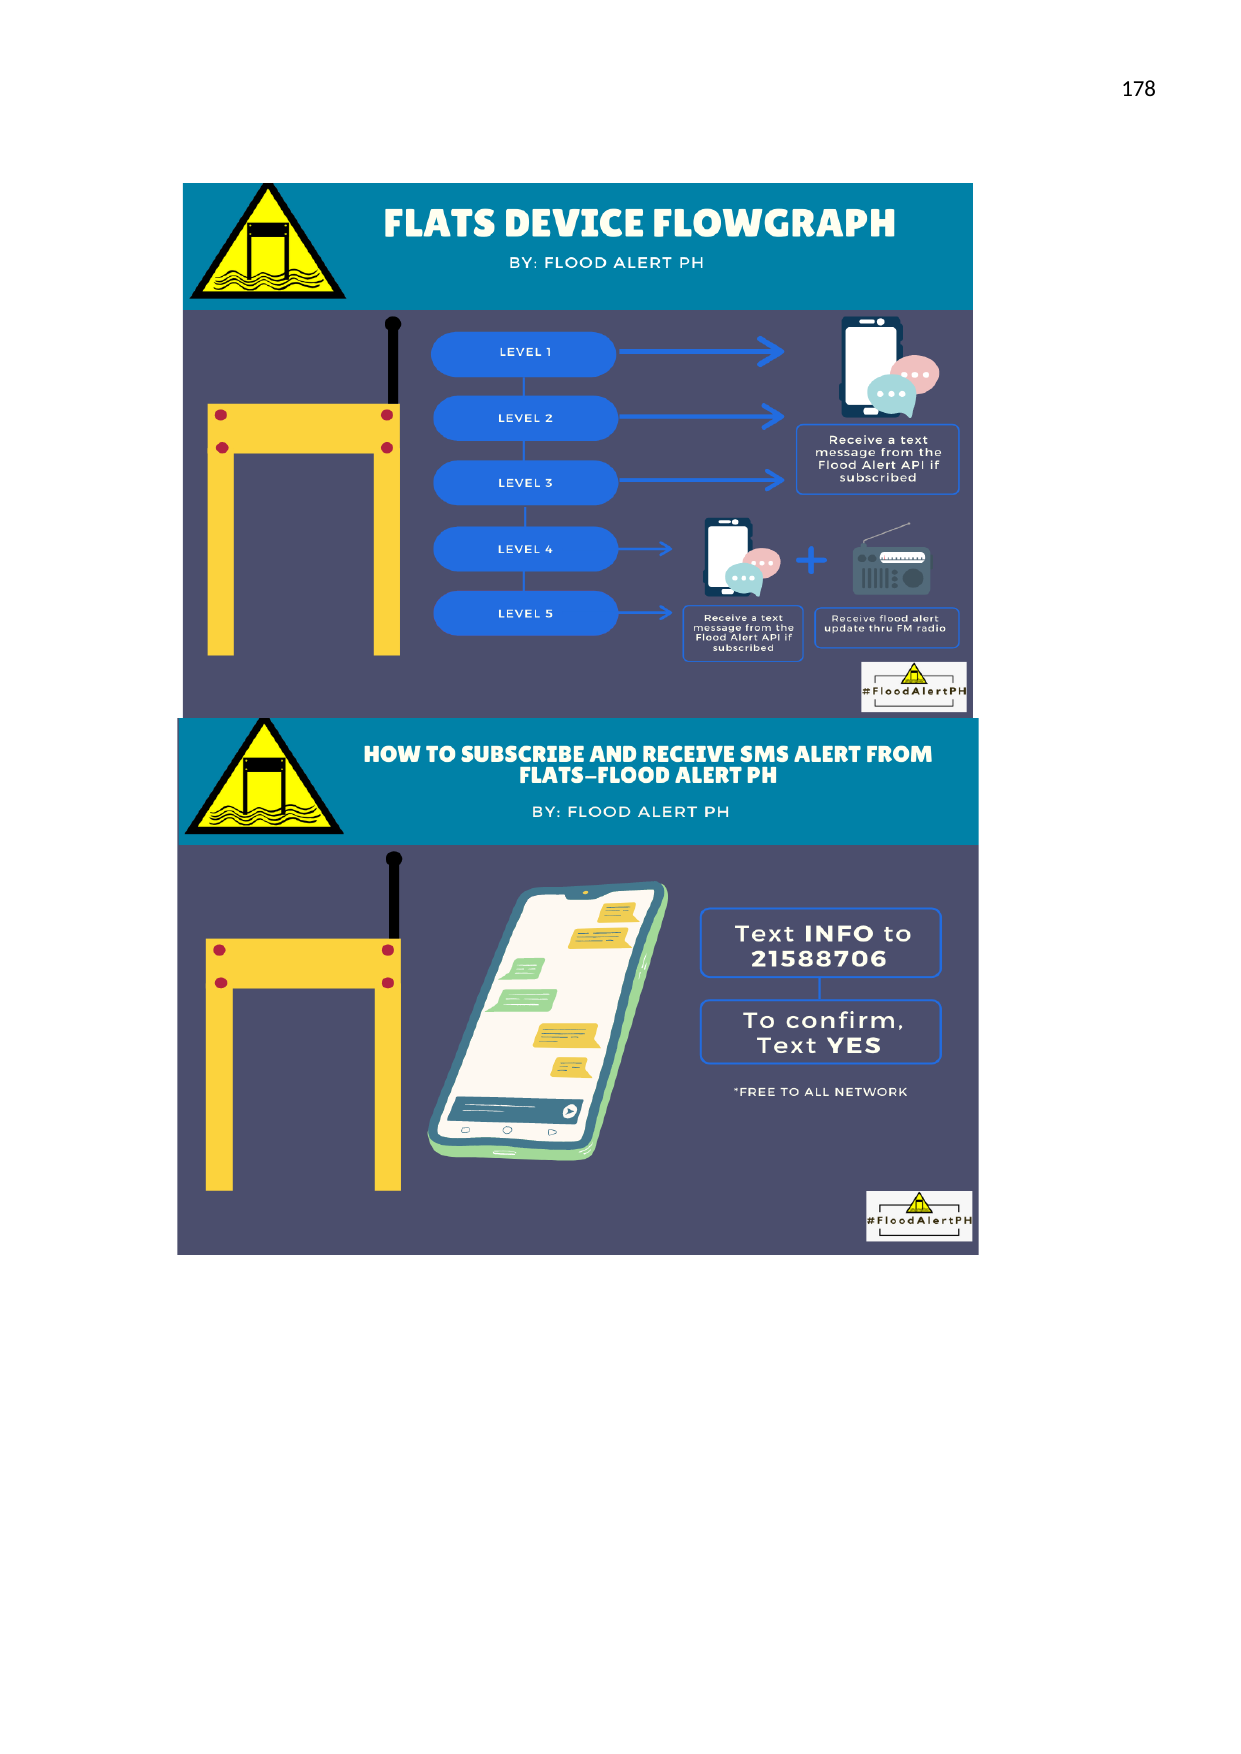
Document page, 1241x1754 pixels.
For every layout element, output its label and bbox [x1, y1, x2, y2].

picture [795, 746, 809, 761]
picture [793, 209, 814, 236]
picture [693, 767, 701, 782]
picture [399, 746, 420, 761]
picture [607, 746, 621, 761]
picture [847, 209, 867, 236]
picture [407, 209, 422, 236]
picture [849, 746, 860, 761]
picture [452, 209, 472, 236]
picture [193, 183, 344, 297]
picture [569, 807, 576, 816]
picture [624, 746, 636, 761]
picture [572, 767, 583, 783]
picture [553, 209, 579, 236]
picture [177, 718, 979, 1255]
picture [708, 746, 722, 761]
picture [521, 767, 557, 783]
picture [741, 746, 752, 762]
picture [748, 767, 759, 782]
picture [868, 746, 876, 762]
picture [657, 767, 669, 782]
picture [506, 746, 516, 762]
picture [533, 209, 550, 236]
picture [716, 767, 728, 782]
picture [651, 258, 657, 267]
picture [912, 746, 931, 761]
picture [519, 746, 530, 762]
picture [596, 258, 602, 267]
picture [559, 767, 570, 782]
picture [582, 209, 598, 236]
picture [534, 746, 545, 761]
picture [671, 746, 682, 762]
picture [730, 767, 741, 782]
picture [724, 209, 762, 236]
picture [763, 767, 776, 782]
picture [688, 807, 696, 816]
picture [381, 746, 396, 762]
picture [879, 746, 891, 761]
picture [755, 746, 774, 761]
picture [574, 746, 583, 761]
picture [424, 209, 450, 236]
picture [365, 746, 378, 761]
picture [694, 209, 720, 236]
picture [599, 767, 607, 783]
picture [622, 767, 636, 783]
picture [626, 209, 643, 236]
picture [591, 746, 604, 761]
picture [507, 209, 528, 236]
picture [601, 209, 621, 236]
picture [474, 209, 494, 236]
picture [697, 746, 705, 761]
picture [894, 746, 909, 762]
picture [676, 807, 682, 816]
picture [693, 258, 702, 267]
picture [182, 311, 973, 833]
picture [835, 746, 847, 761]
picture [685, 746, 694, 761]
picture [386, 209, 402, 236]
picture [462, 746, 488, 762]
picture [611, 767, 619, 782]
picture [639, 767, 653, 783]
picture [546, 258, 552, 267]
picture [639, 258, 646, 267]
picture [658, 746, 668, 761]
picture [440, 746, 455, 762]
picture [706, 807, 712, 816]
picture [823, 746, 832, 761]
picture [872, 209, 894, 236]
picture [817, 209, 842, 236]
picture [492, 746, 503, 761]
picture [777, 746, 788, 762]
picture [704, 767, 713, 782]
picture [725, 746, 733, 761]
picture [644, 746, 655, 761]
picture [655, 209, 671, 236]
picture [560, 746, 571, 761]
picture [427, 746, 437, 761]
picture [548, 746, 556, 761]
picture [719, 807, 728, 816]
picture [675, 209, 691, 236]
picture [676, 767, 690, 782]
picture [765, 209, 788, 236]
picture [812, 746, 820, 761]
picture [620, 807, 626, 816]
